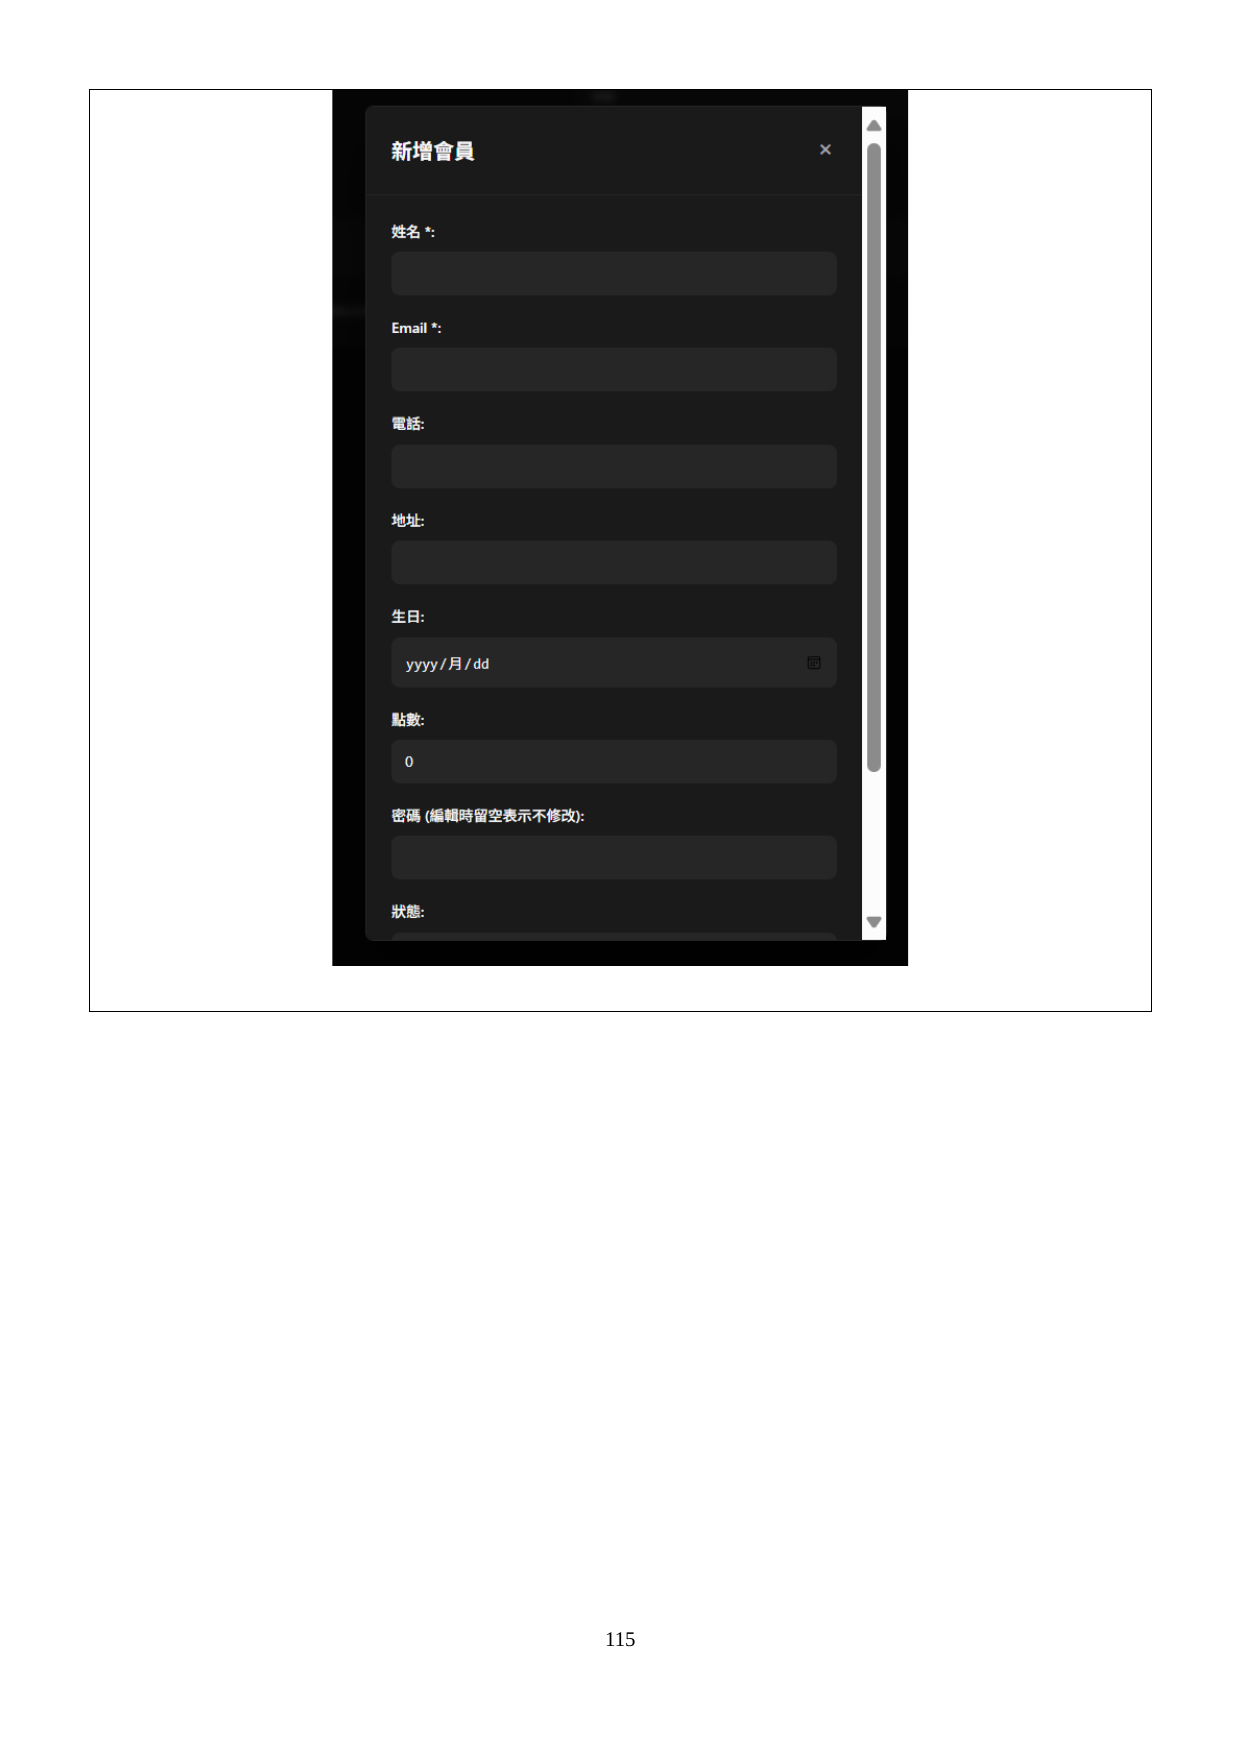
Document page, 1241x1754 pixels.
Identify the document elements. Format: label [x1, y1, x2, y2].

picture [332, 90, 909, 966]
table_cell [90, 90, 1151, 1011]
